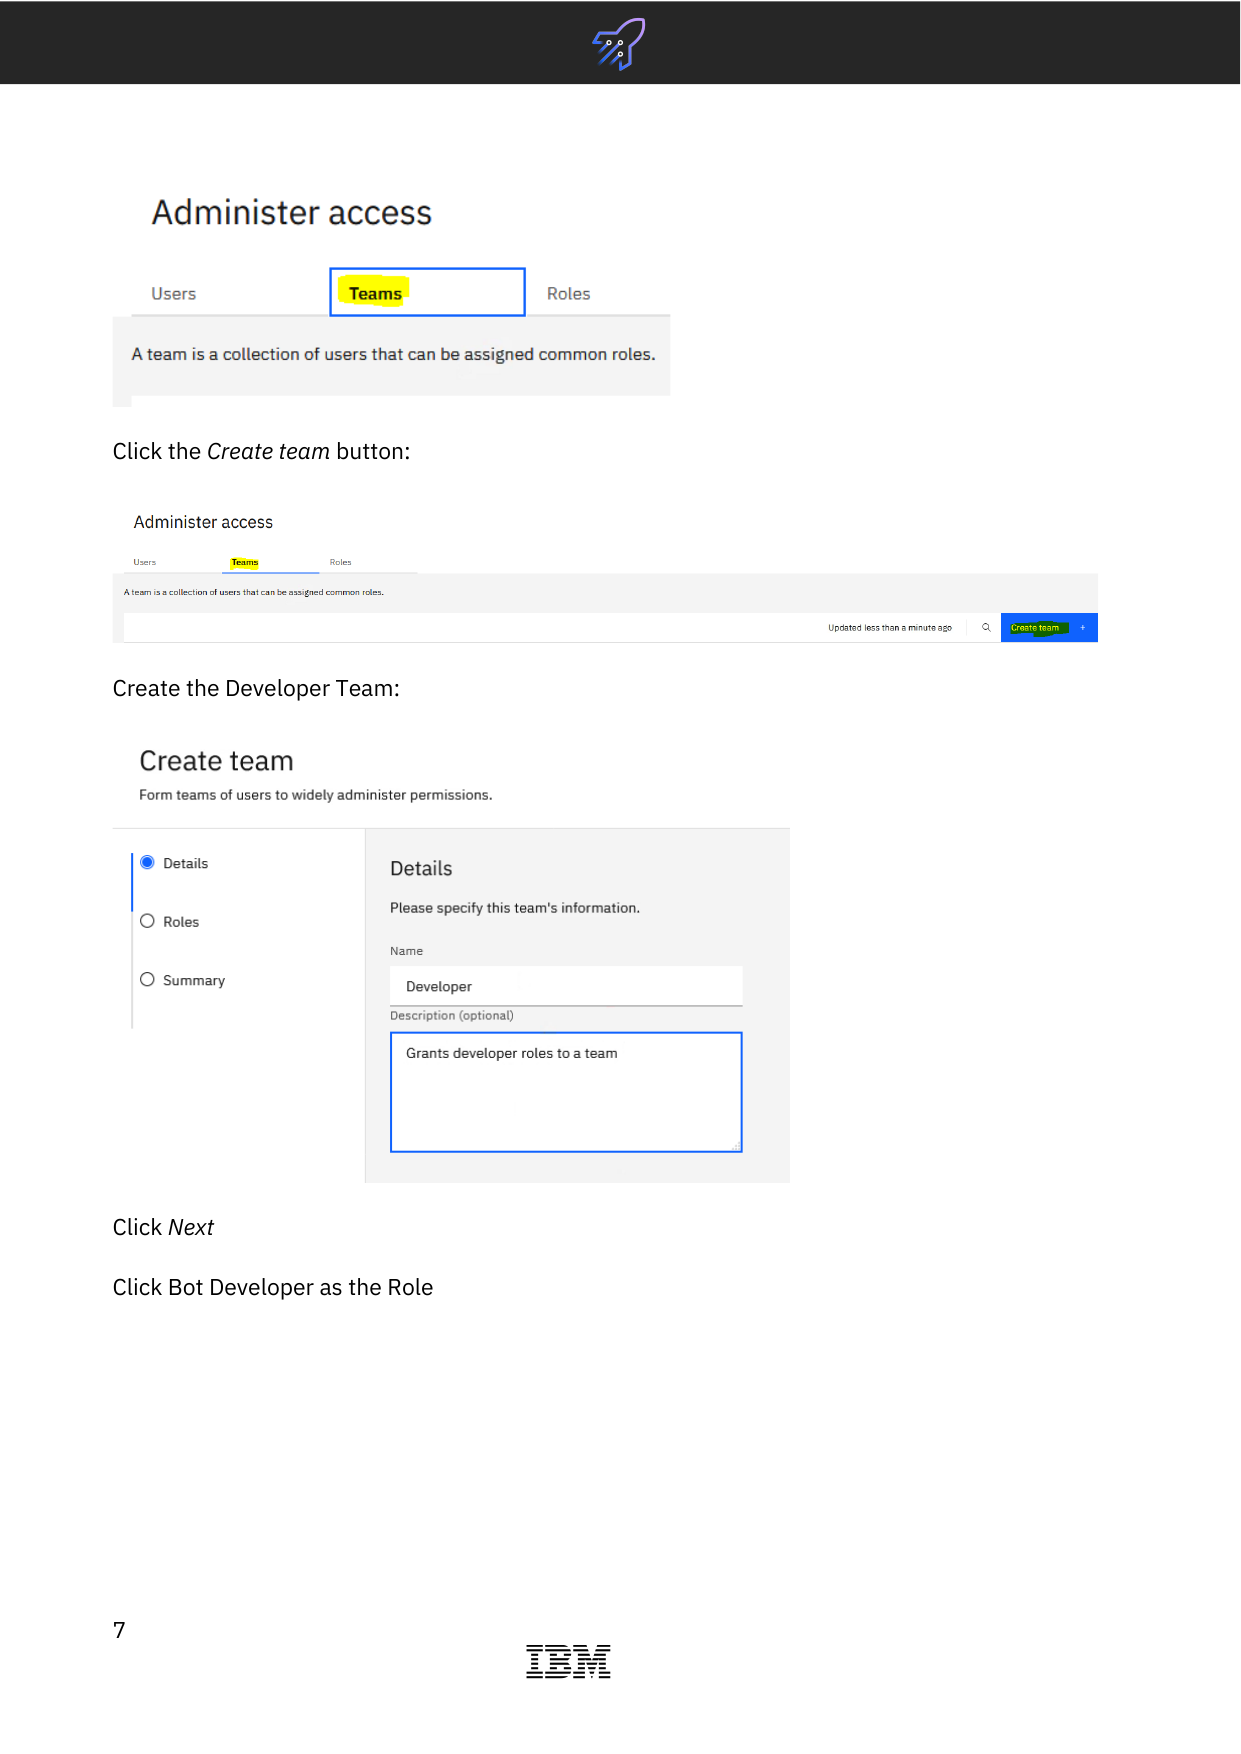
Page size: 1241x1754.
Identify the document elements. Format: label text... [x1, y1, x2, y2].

picture [112, 495, 1099, 643]
picture [112, 150, 671, 407]
text Click Bot Developer as the Role [112, 1272, 1128, 1301]
text Click the Create team button: [112, 436, 1128, 466]
picture [526, 1645, 611, 1679]
text Click Next [112, 1212, 1128, 1242]
picture [588, 14, 649, 75]
text Create the Developer Team: [112, 673, 1128, 702]
picture [112, 732, 790, 1183]
